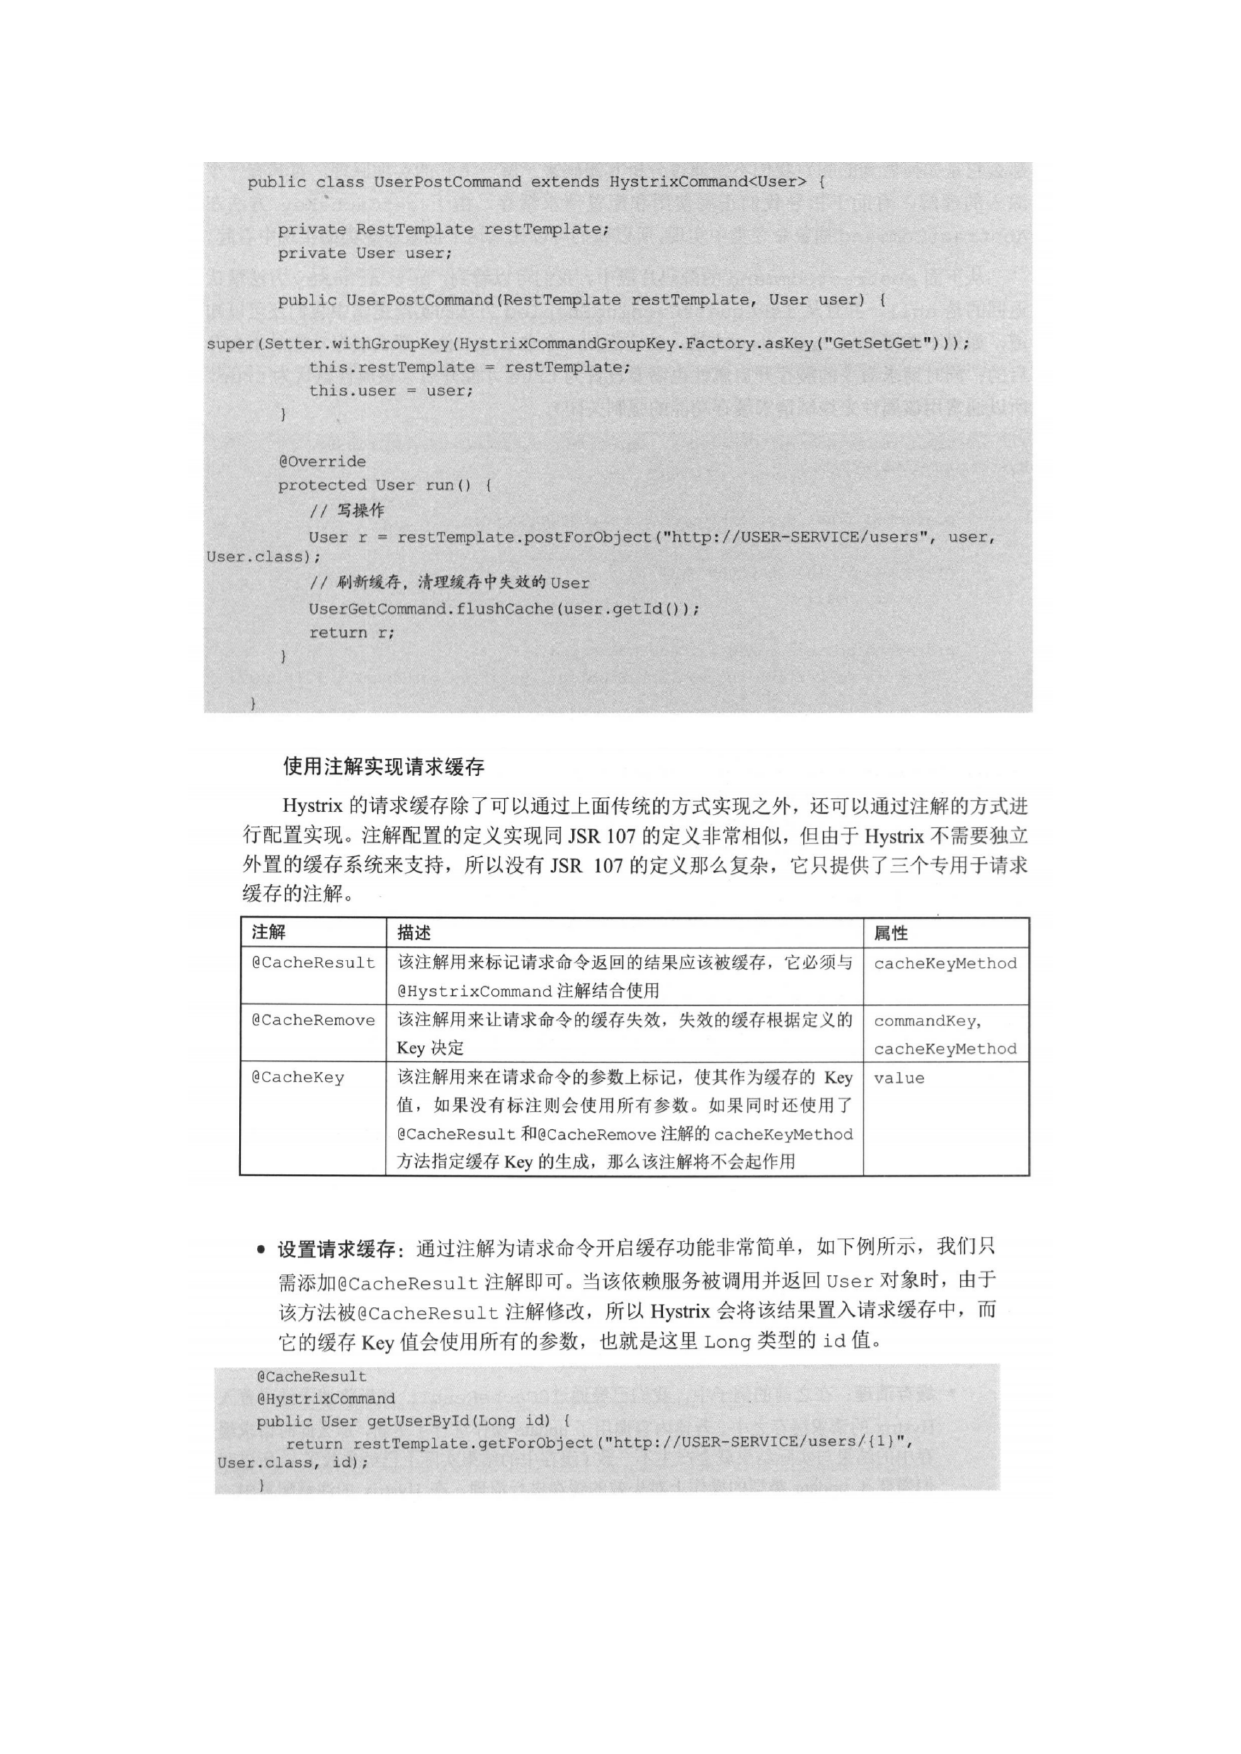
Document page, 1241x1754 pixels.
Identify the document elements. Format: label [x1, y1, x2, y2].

picture [187, 747, 1053, 1211]
picture [187, 162, 1053, 722]
picture [187, 1234, 1053, 1503]
